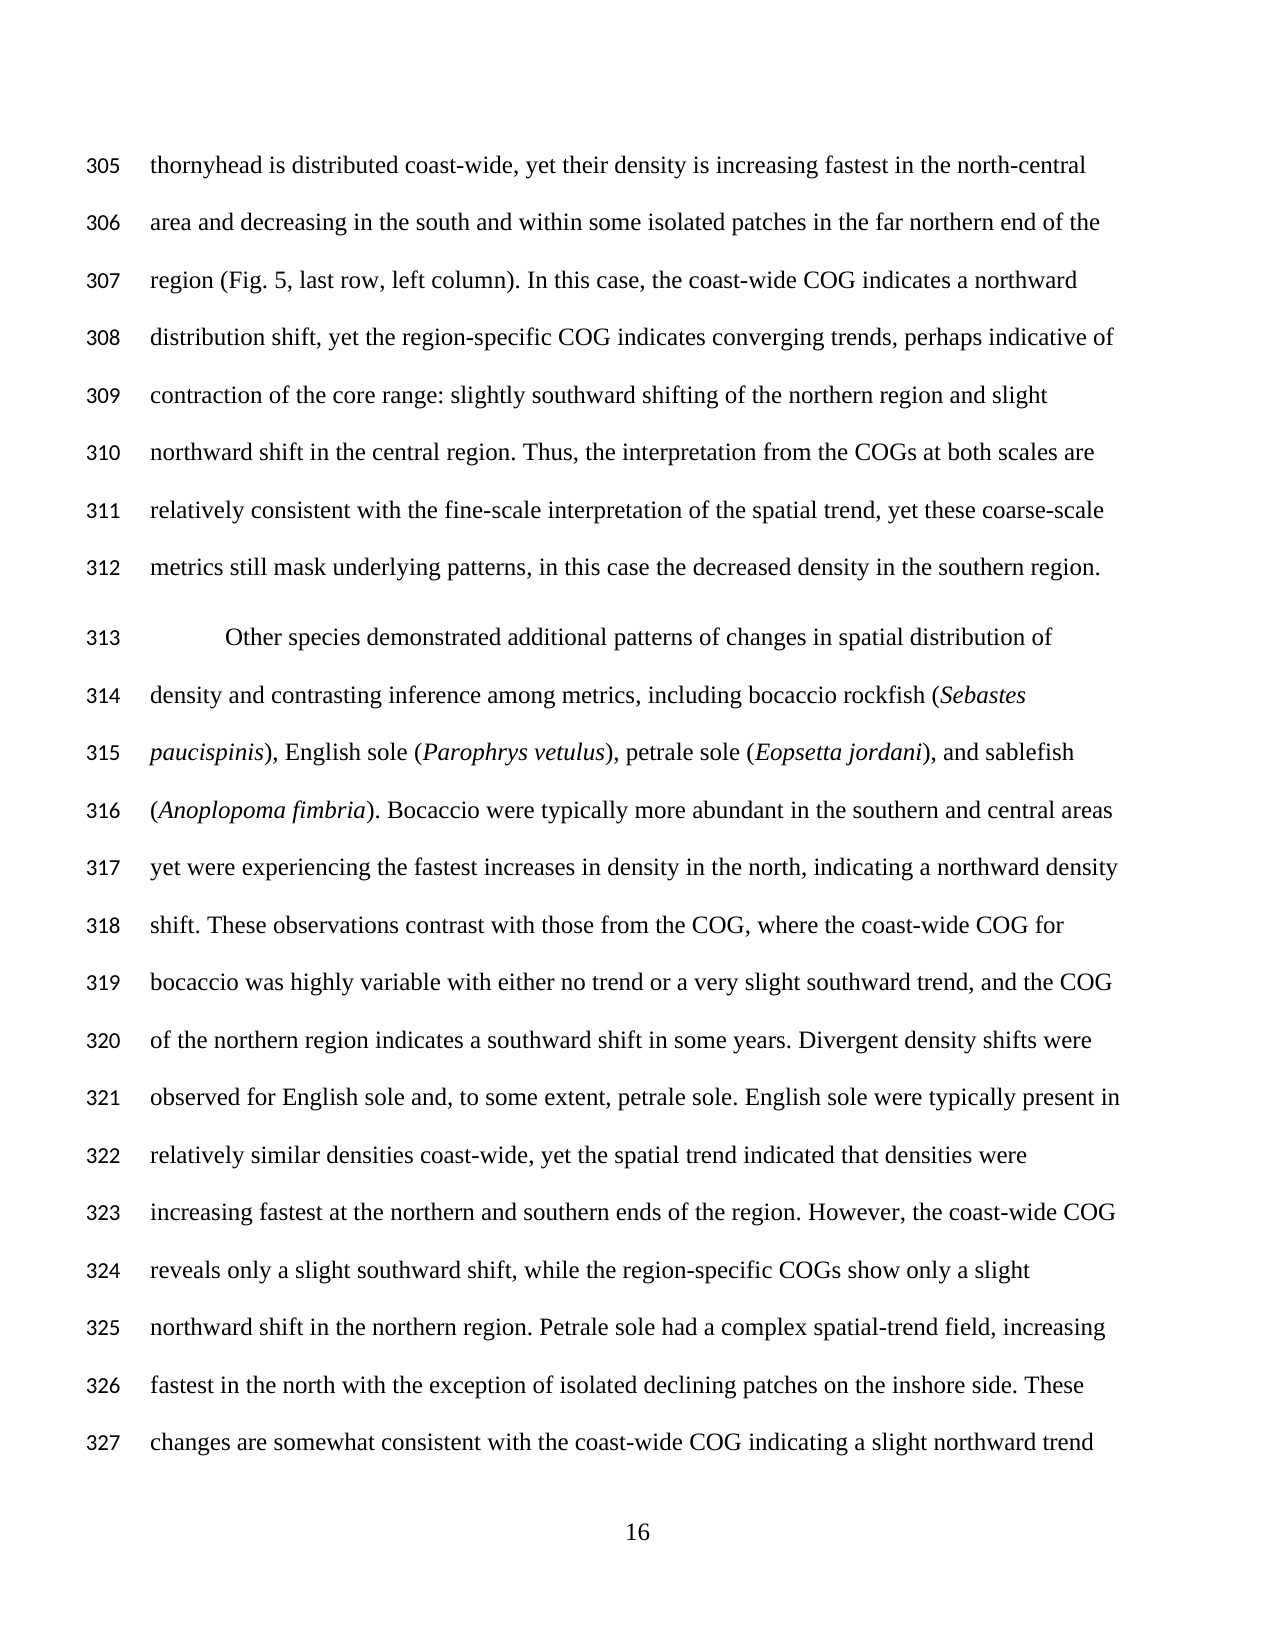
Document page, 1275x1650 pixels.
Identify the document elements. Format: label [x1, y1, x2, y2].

text [150, 150, 1125, 581]
text [150, 622, 1125, 1456]
